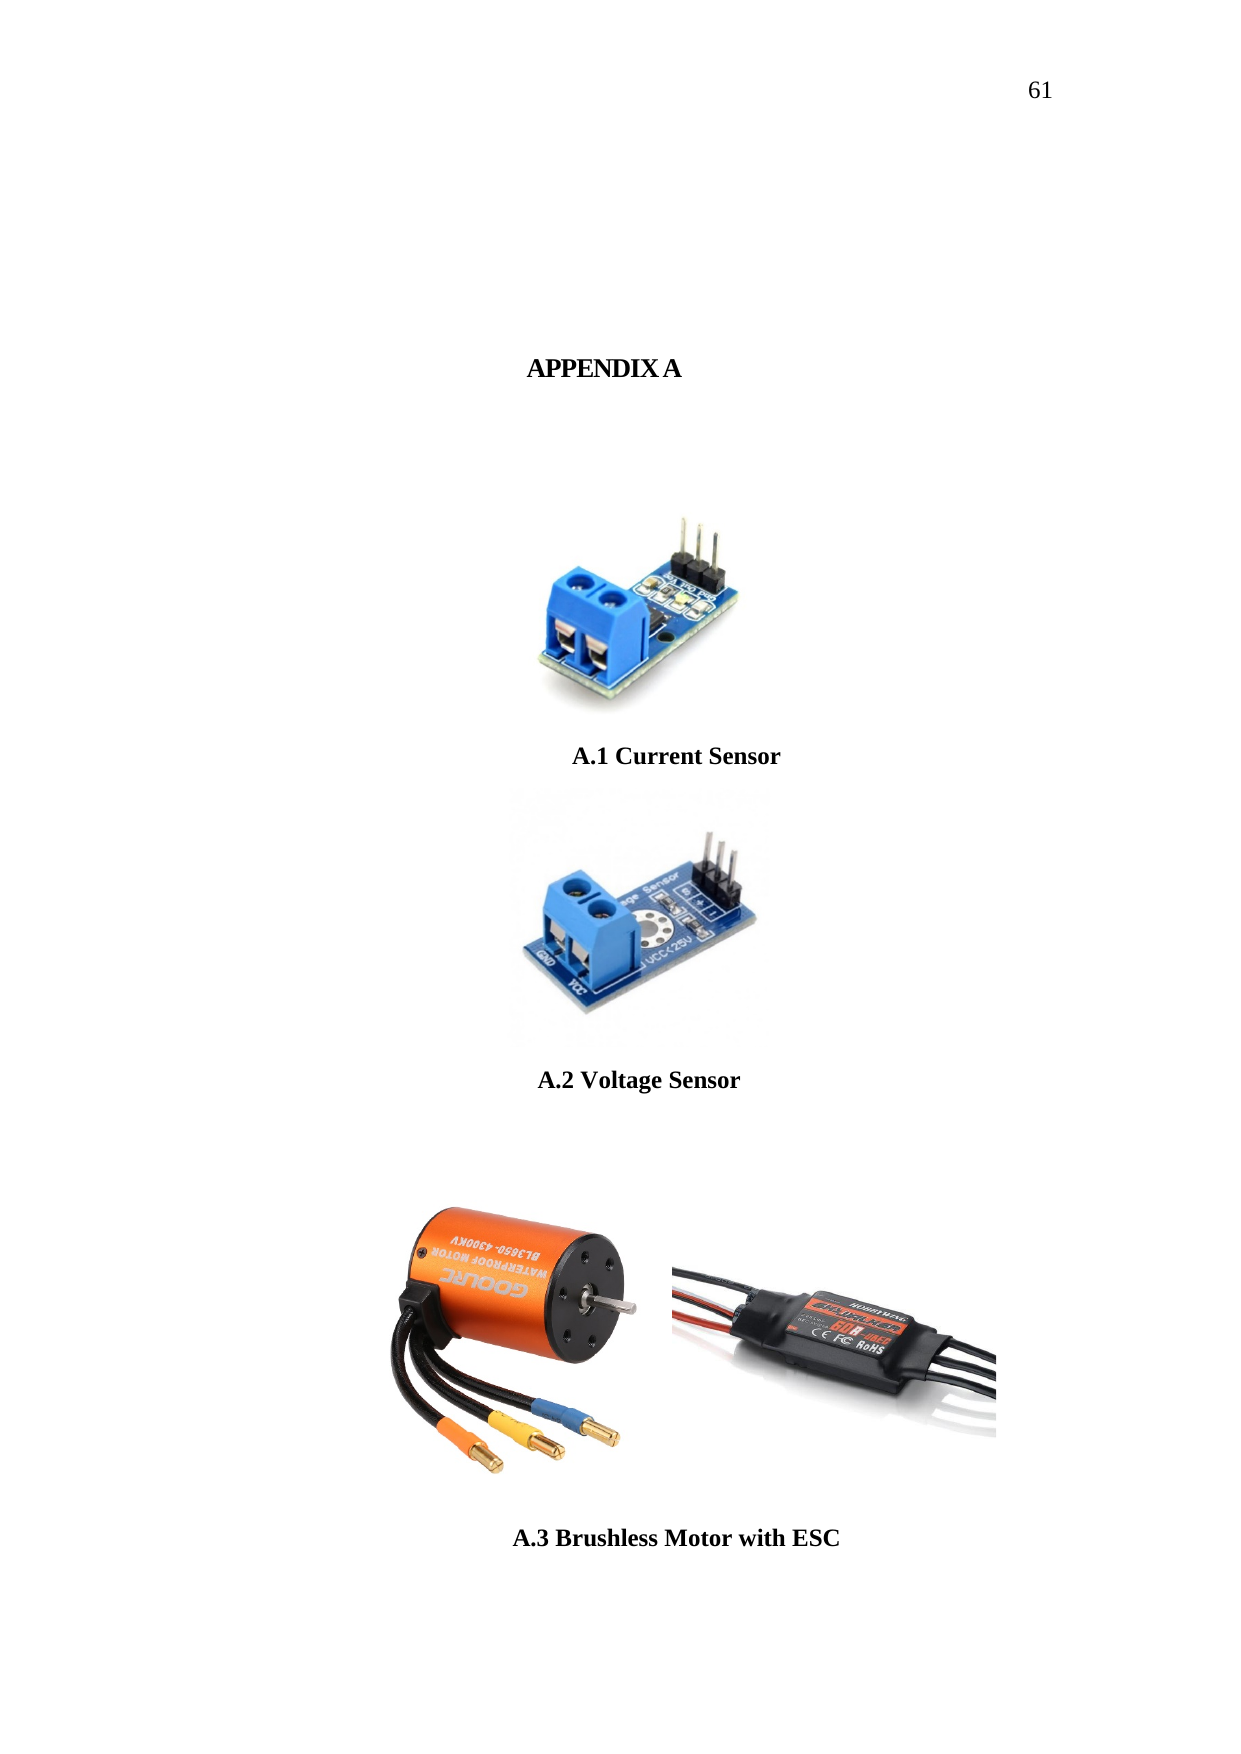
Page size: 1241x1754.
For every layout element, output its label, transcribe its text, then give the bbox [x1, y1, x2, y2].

text A.3 Brushless Motor with ESC [225, 1523, 1053, 1552]
picture [473, 501, 805, 722]
text A.2 Voltage Sensor [225, 1065, 1053, 1094]
picture [356, 1170, 997, 1495]
list A.1 Current Sensor [300, 741, 1053, 770]
picture [458, 788, 820, 1047]
subtitle APPENDIX A [225, 352, 1053, 384]
